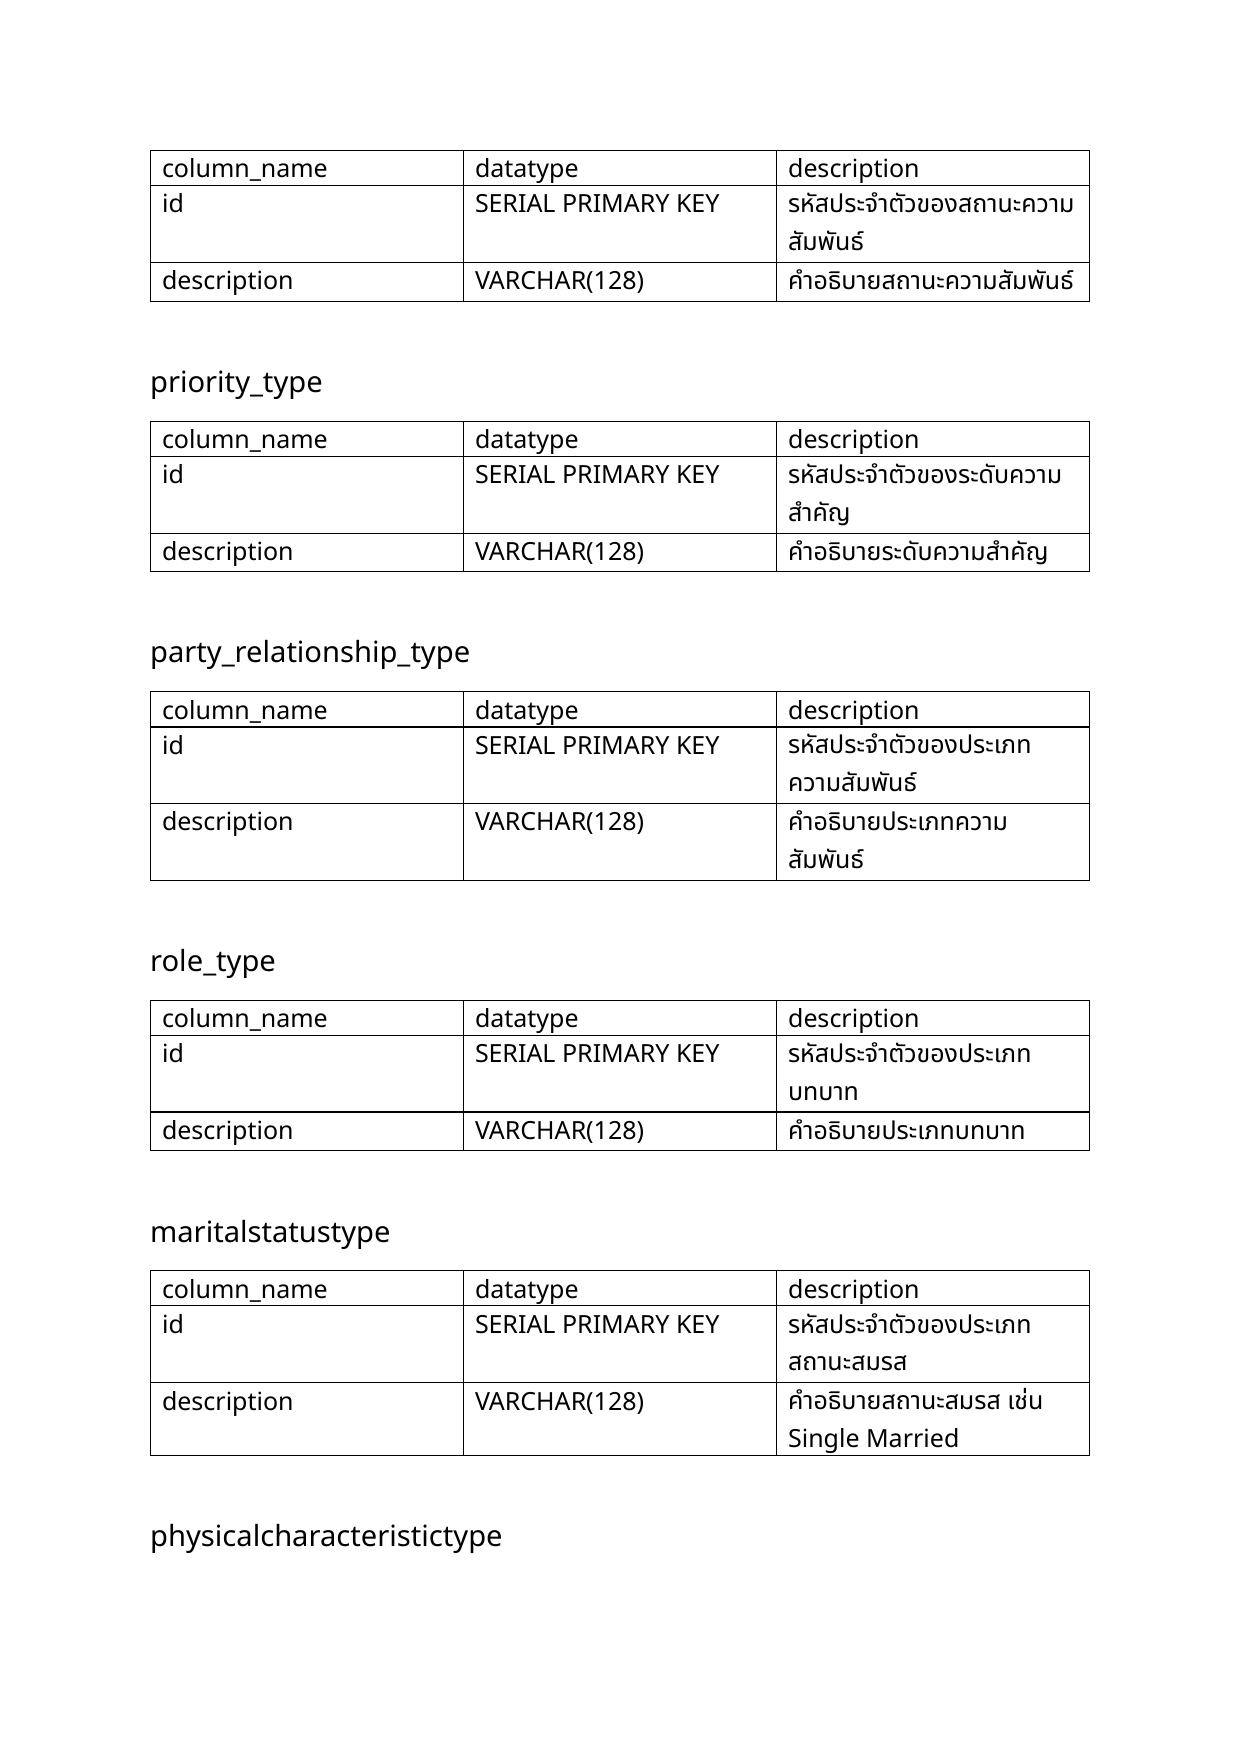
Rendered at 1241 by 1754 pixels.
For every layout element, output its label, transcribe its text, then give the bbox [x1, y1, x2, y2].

table_cell คำอธิบายประเภทความสัมพันธ์ [777, 804, 1089, 880]
table_header description [777, 1271, 1089, 1305]
table_header column_name [151, 692, 463, 726]
text role_type [150, 940, 1090, 980]
table_cell คำอธิบายสถานะสมรส เช่น Single Married [777, 1383, 1089, 1455]
table_cell id [151, 457, 463, 532]
table_cell คำอธิบายระดับความสำคัญ [777, 534, 1089, 571]
table_cell คำอธิบายประเภทบทบาท [777, 1113, 1089, 1150]
table_header description [777, 422, 1089, 456]
table_cell id [151, 728, 463, 803]
table_header column_name [151, 1001, 463, 1035]
table_cell VARCHAR(128) [464, 1113, 776, 1150]
table_header column_name [151, 151, 463, 185]
table_cell รหัสประจำตัวของประเภทสถานะสมรส [777, 1306, 1089, 1382]
table_cell VARCHAR(128) [464, 804, 776, 880]
table_cell SERIAL PRIMARY KEY [464, 1306, 776, 1382]
table_cell SERIAL PRIMARY KEY [464, 728, 776, 803]
table_cell VARCHAR(128) [464, 534, 776, 571]
table_cell description [151, 1383, 463, 1455]
table_cell description [151, 1113, 463, 1150]
text priority_type [150, 361, 1090, 401]
table_header datatype [464, 422, 776, 456]
table_cell SERIAL PRIMARY KEY [464, 186, 776, 262]
table_header description [777, 151, 1089, 185]
table_cell description [151, 263, 463, 301]
table_header datatype [464, 151, 776, 185]
table_header description [777, 1001, 1089, 1035]
table_header column_name [151, 422, 463, 456]
table_header datatype [464, 1001, 776, 1035]
text maritalstatustype [150, 1211, 1090, 1251]
table_cell คำอธิบายสถานะความสัมพันธ์ [777, 263, 1089, 301]
text physicalcharacteristictype [150, 1516, 1090, 1555]
table_header datatype [464, 1271, 776, 1305]
table_cell VARCHAR(128) [464, 263, 776, 301]
text party_relationship_type [150, 632, 1090, 671]
table_cell id [151, 1306, 463, 1382]
table_cell รหัสประจำตัวของระดับความสำคัญ [777, 457, 1089, 532]
table_header column_name [151, 1271, 463, 1305]
table_cell รหัสประจำตัวของประเภทความสัมพันธ์ [777, 728, 1089, 803]
table_cell description [151, 804, 463, 880]
table_cell SERIAL PRIMARY KEY [464, 457, 776, 532]
table_cell รหัสประจำตัวของสถานะความสัมพันธ์ [777, 186, 1089, 262]
table_header datatype [464, 692, 776, 726]
table_cell id [151, 1036, 463, 1111]
table_header description [777, 692, 1089, 726]
table_cell รหัสประจำตัวของประเภทบทบาท [777, 1036, 1089, 1111]
table_cell id [151, 186, 463, 262]
table_cell VARCHAR(128) [464, 1383, 776, 1455]
table_cell SERIAL PRIMARY KEY [464, 1036, 776, 1111]
table_cell description [151, 534, 463, 571]
